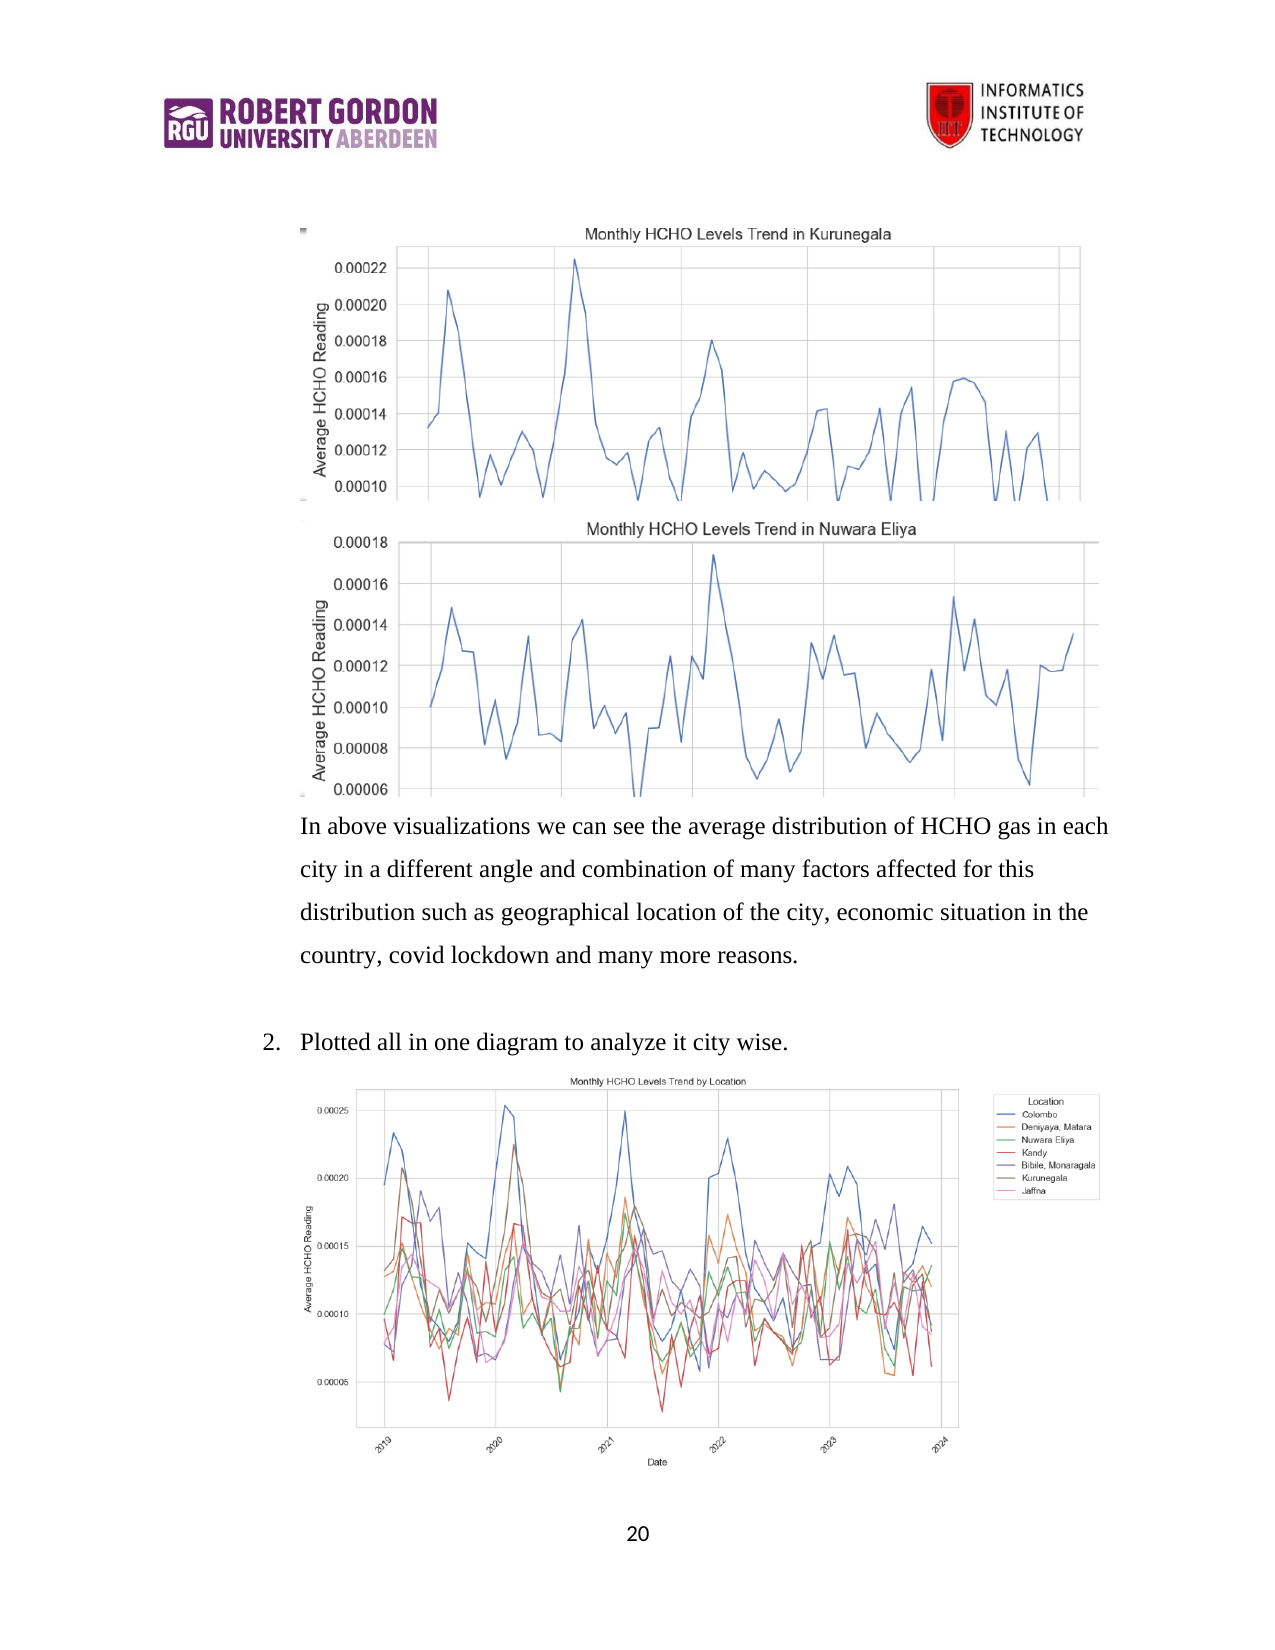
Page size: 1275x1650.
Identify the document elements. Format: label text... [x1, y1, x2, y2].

picture [920, 75, 1088, 153]
picture [300, 228, 1082, 506]
picture [161, 91, 439, 153]
list In above visualizations we can see the average distribution of HCHO gas in each city in a different angle and combination of many factors affected for this distribution such as geographical location of the city, economic situation in the country, covid lockdown and many more reasons. [300, 811, 1125, 969]
picture [300, 1070, 1107, 1469]
list Plotted all in one diagram to analyze it city wise. [262, 1027, 1125, 1056]
picture [300, 520, 1099, 798]
